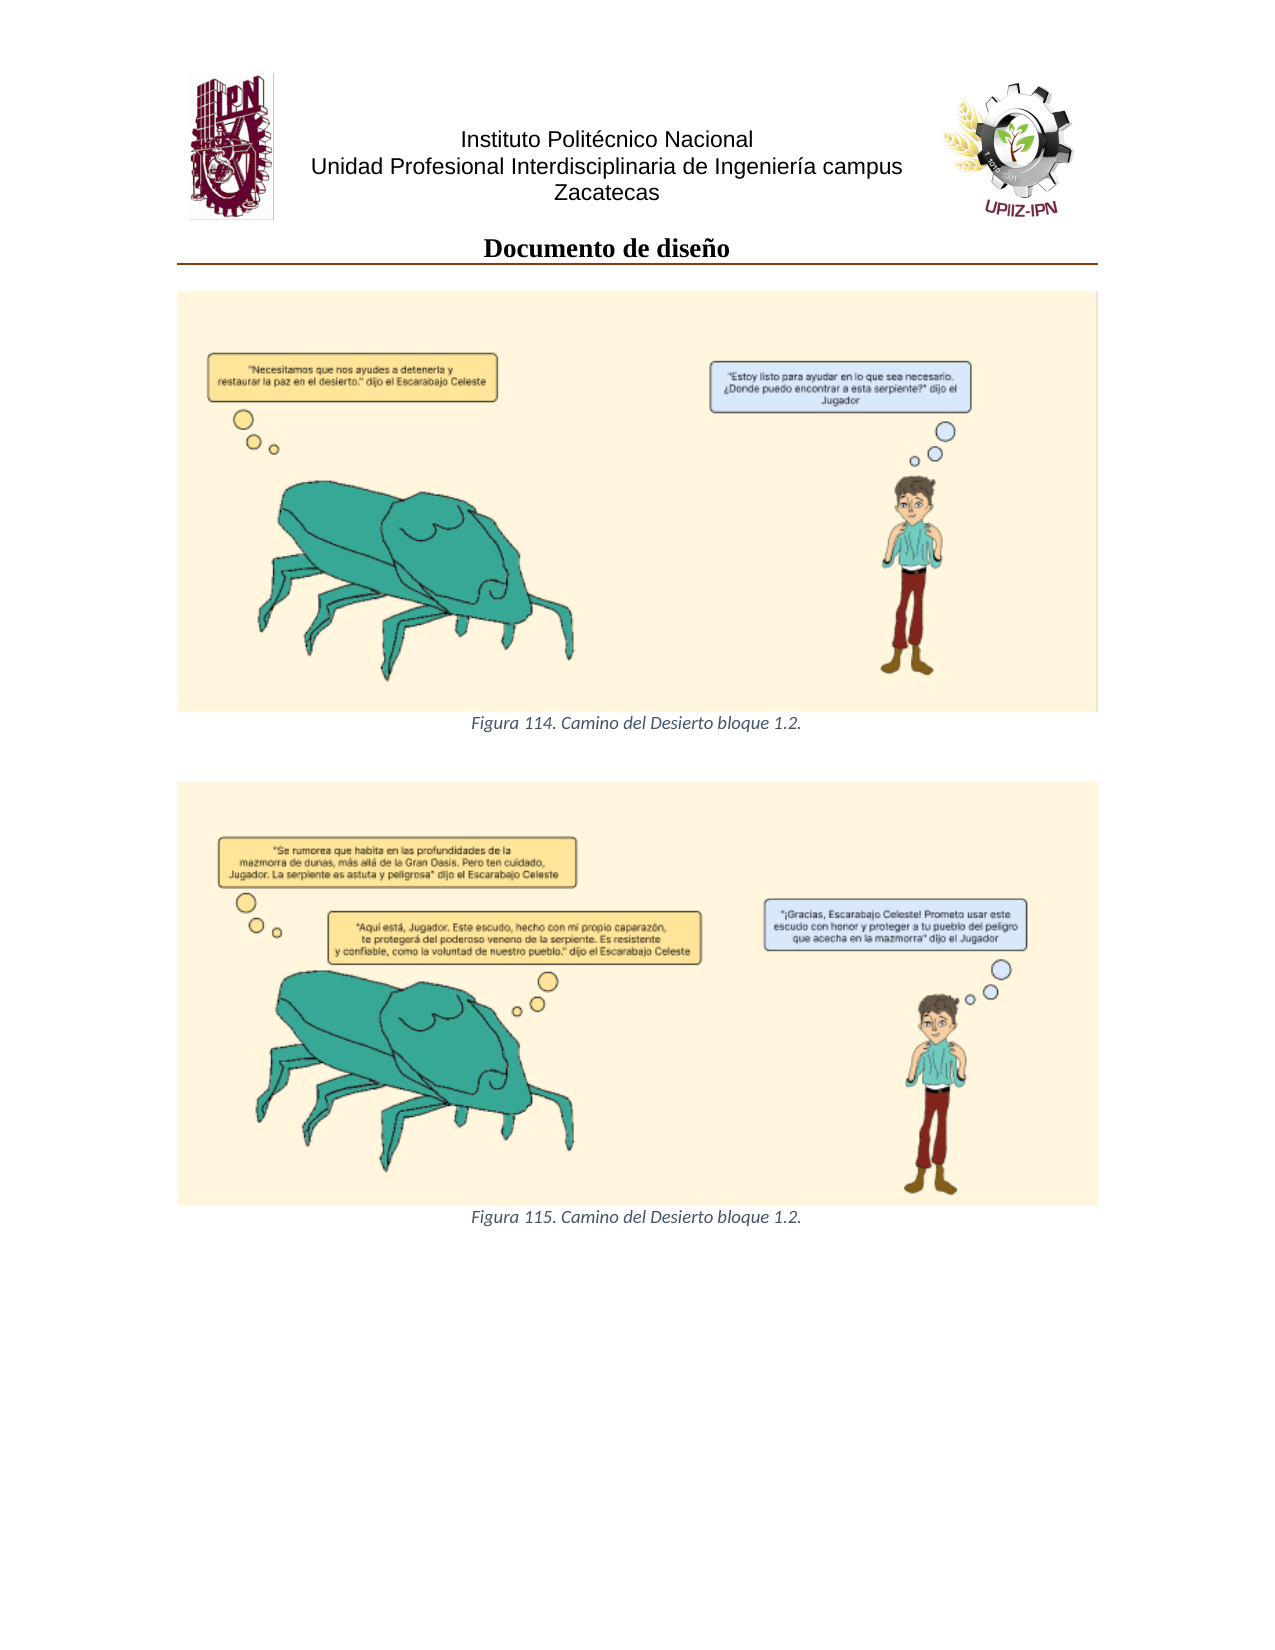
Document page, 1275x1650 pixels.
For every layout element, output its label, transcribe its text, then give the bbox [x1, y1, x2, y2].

picture [177, 781, 1098, 1206]
picture [188, 73, 274, 220]
picture [177, 291, 1098, 712]
text Figura 114. Camino del Desierto bloque 1.2. [177, 712, 1098, 734]
picture [936, 73, 1083, 223]
text Figura 115. Camino del Desierto bloque 1.2. [177, 1206, 1098, 1229]
